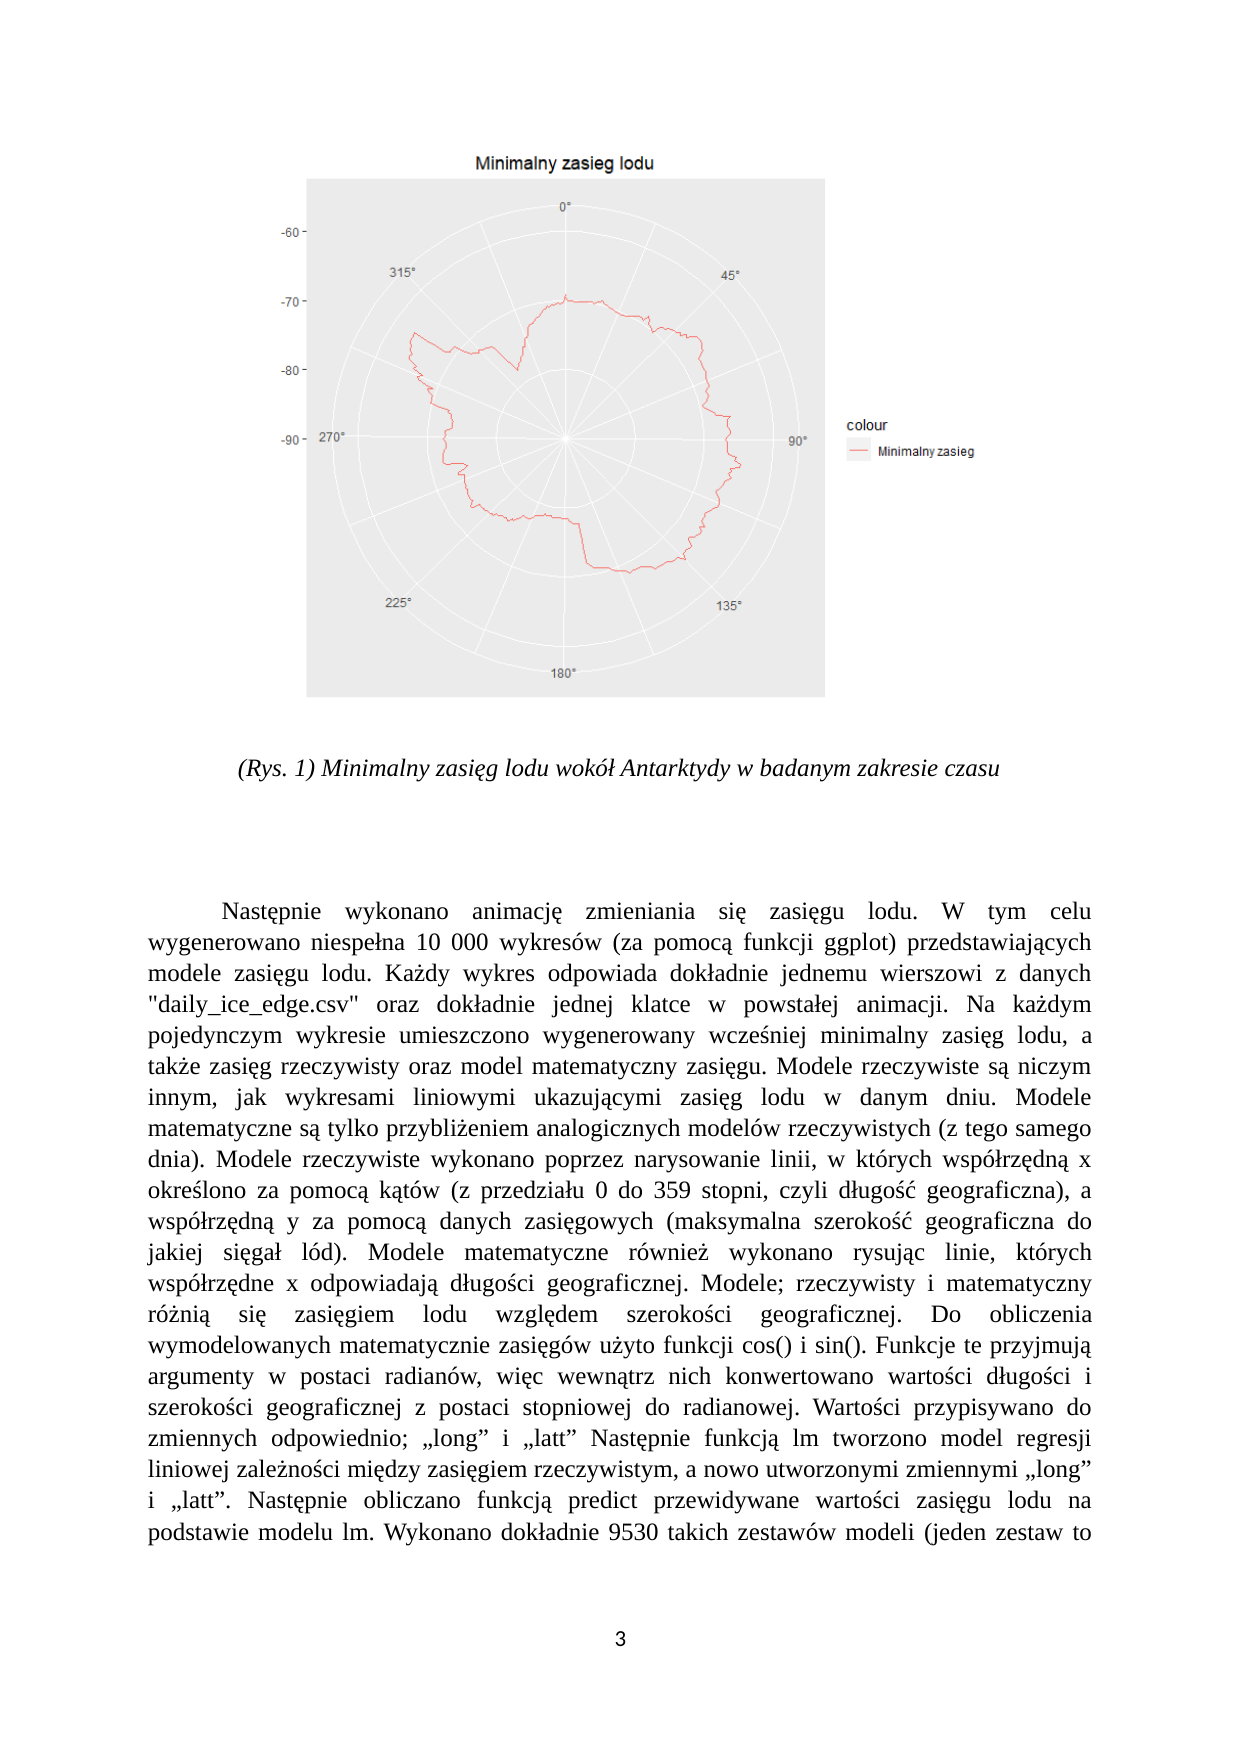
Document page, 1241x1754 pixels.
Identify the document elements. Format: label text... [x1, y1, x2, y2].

text (Rys. 1) Minimalny zasięg lodu wokół Antarktydy w badanym zakresie czasu [148, 753, 1093, 781]
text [148, 896, 1093, 1545]
picture [147, 147, 1092, 734]
